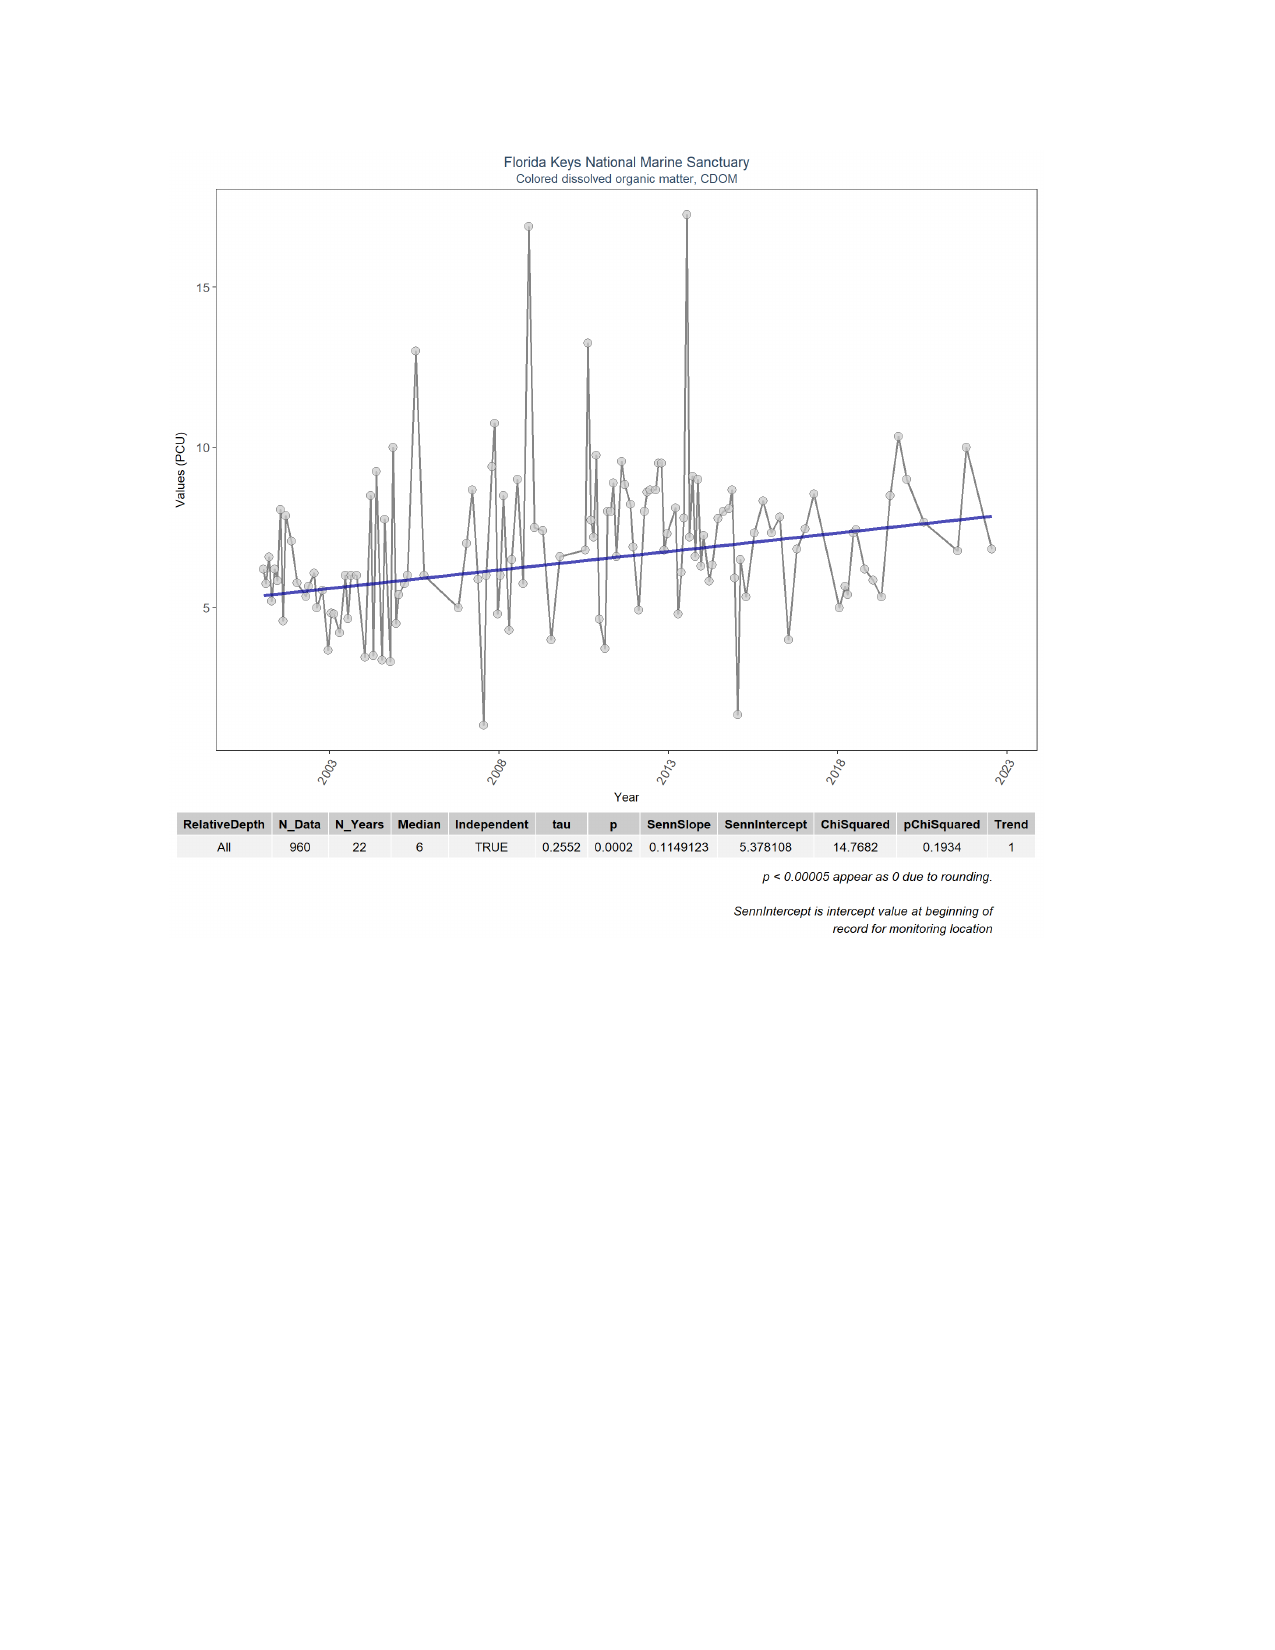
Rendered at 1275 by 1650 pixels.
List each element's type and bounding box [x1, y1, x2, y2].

picture [168, 150, 1044, 938]
